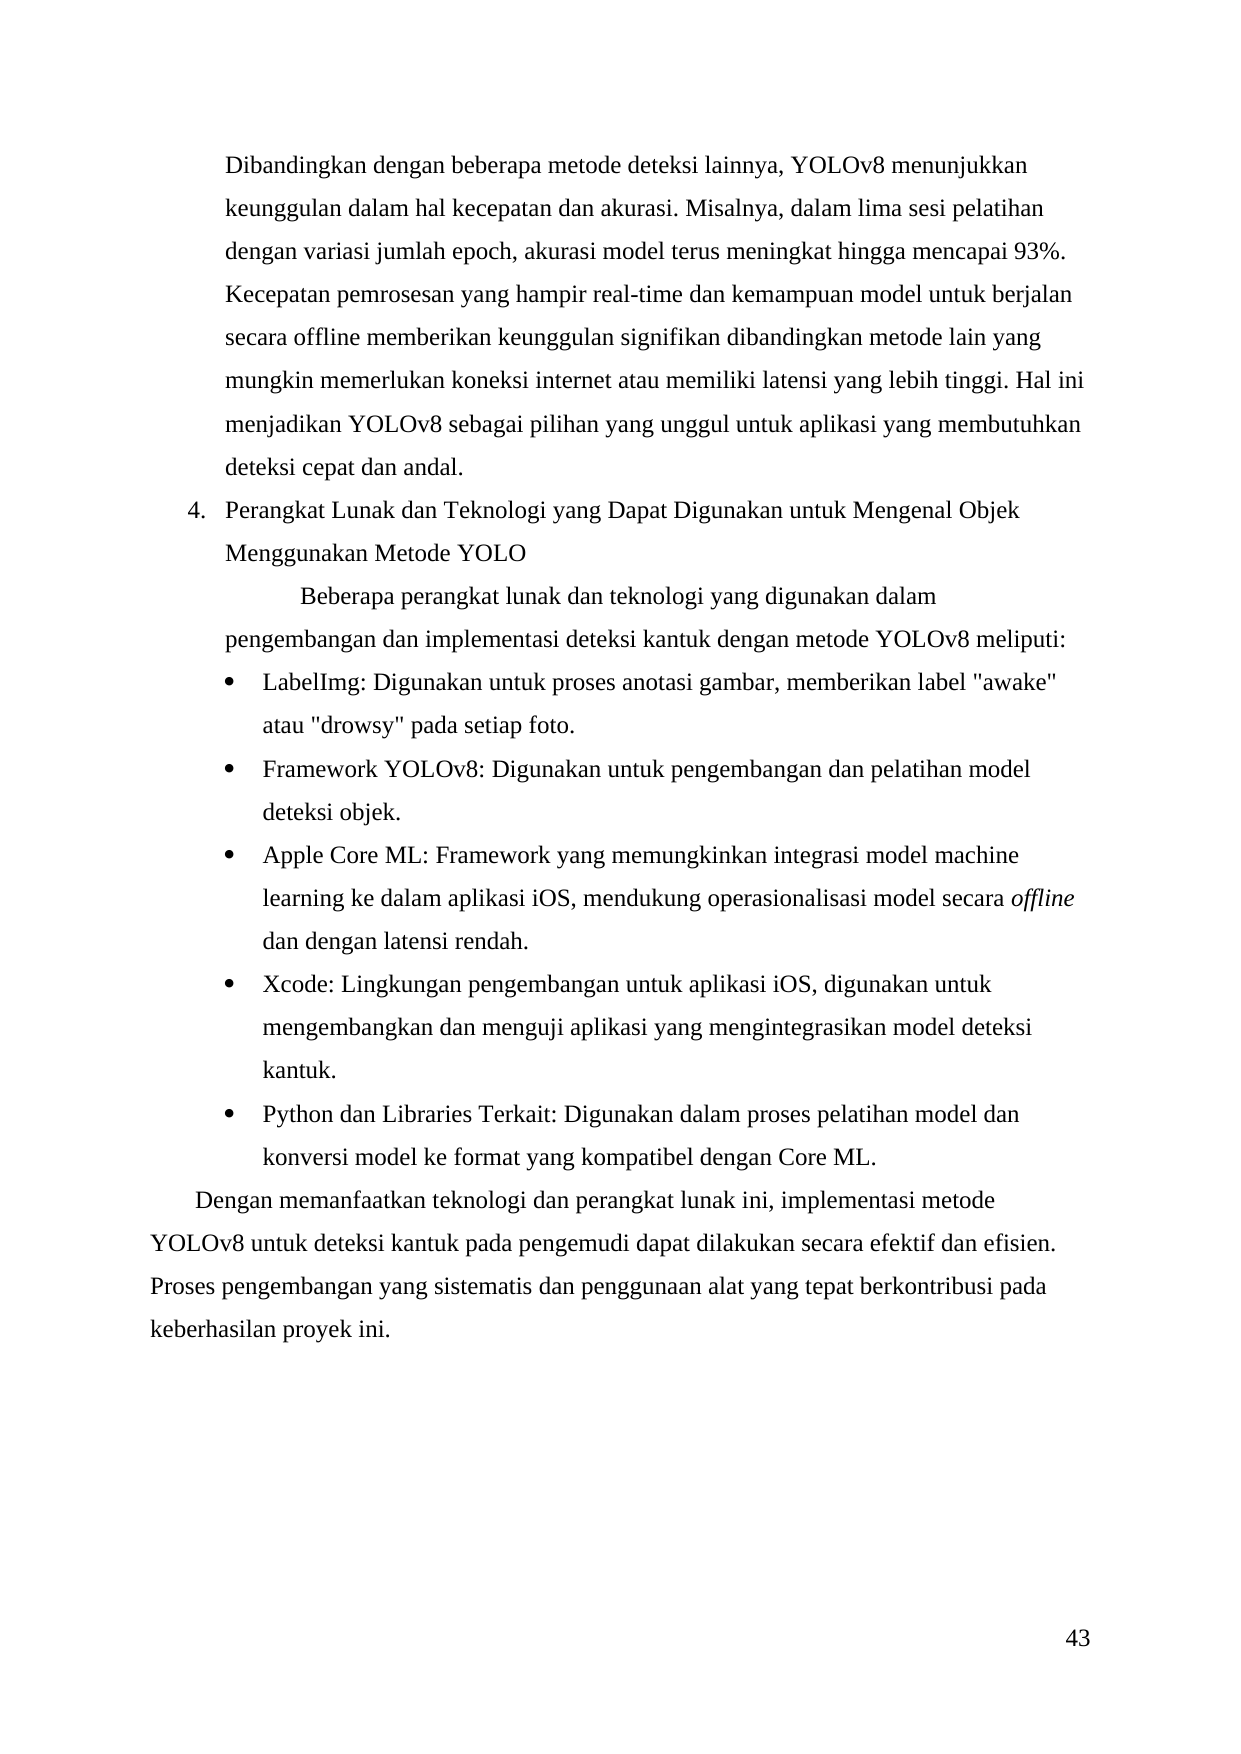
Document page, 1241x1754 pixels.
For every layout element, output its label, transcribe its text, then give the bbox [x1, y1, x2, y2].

list Xcode: Lingkungan pengembangan untuk aplikasi iOS, digunakan untuk mengembangkan dan menguji aplikasi yang mengintegrasikan model deteksi kantuk. [225, 969, 1090, 1084]
list Beberapa perangkat lunak dan teknologi yang digunakan dalam pengembangan dan implementasi deteksi kantuk dengan metode YOLOv8 meliputi: [225, 581, 1090, 653]
text Dengan memanfaatkan teknologi dan perangkat lunak ini, implementasi metode YOLOv8 untuk deteksi kantuk pada pengemudi dapat dilakukan secara efektif dan efisien. Proses pengembangan yang sistematis dan penggunaan alat yang tepat berkontribusi pada keberhasilan proyek ini. [150, 1185, 1090, 1343]
list Apple Core ML: Framework yang memungkinkan integrasi model machine learning ke dalam aplikasi iOS, mendukung operasionalisasi model secara offline dan dengan latensi rendah. [225, 840, 1090, 955]
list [225, 150, 1090, 481]
list LabelImg: Digunakan untuk proses anotasi gambar, memberikan label "awake" atau "drowsy" pada setiap foto. [225, 667, 1090, 739]
list Framework YOLOv8: Digunakan untuk pengembangan dan pelatihan model deteksi objek. [225, 754, 1090, 826]
list Python dan Libraries Terkait: Digunakan dalam proses pelatihan model dan konversi model ke format yang kompatibel dengan Core ML. [225, 1099, 1090, 1171]
list Perangkat Lunak dan Teknologi yang Dapat Digunakan untuk Mengenal Objek Menggunakan Metode YOLO [187, 495, 1090, 567]
